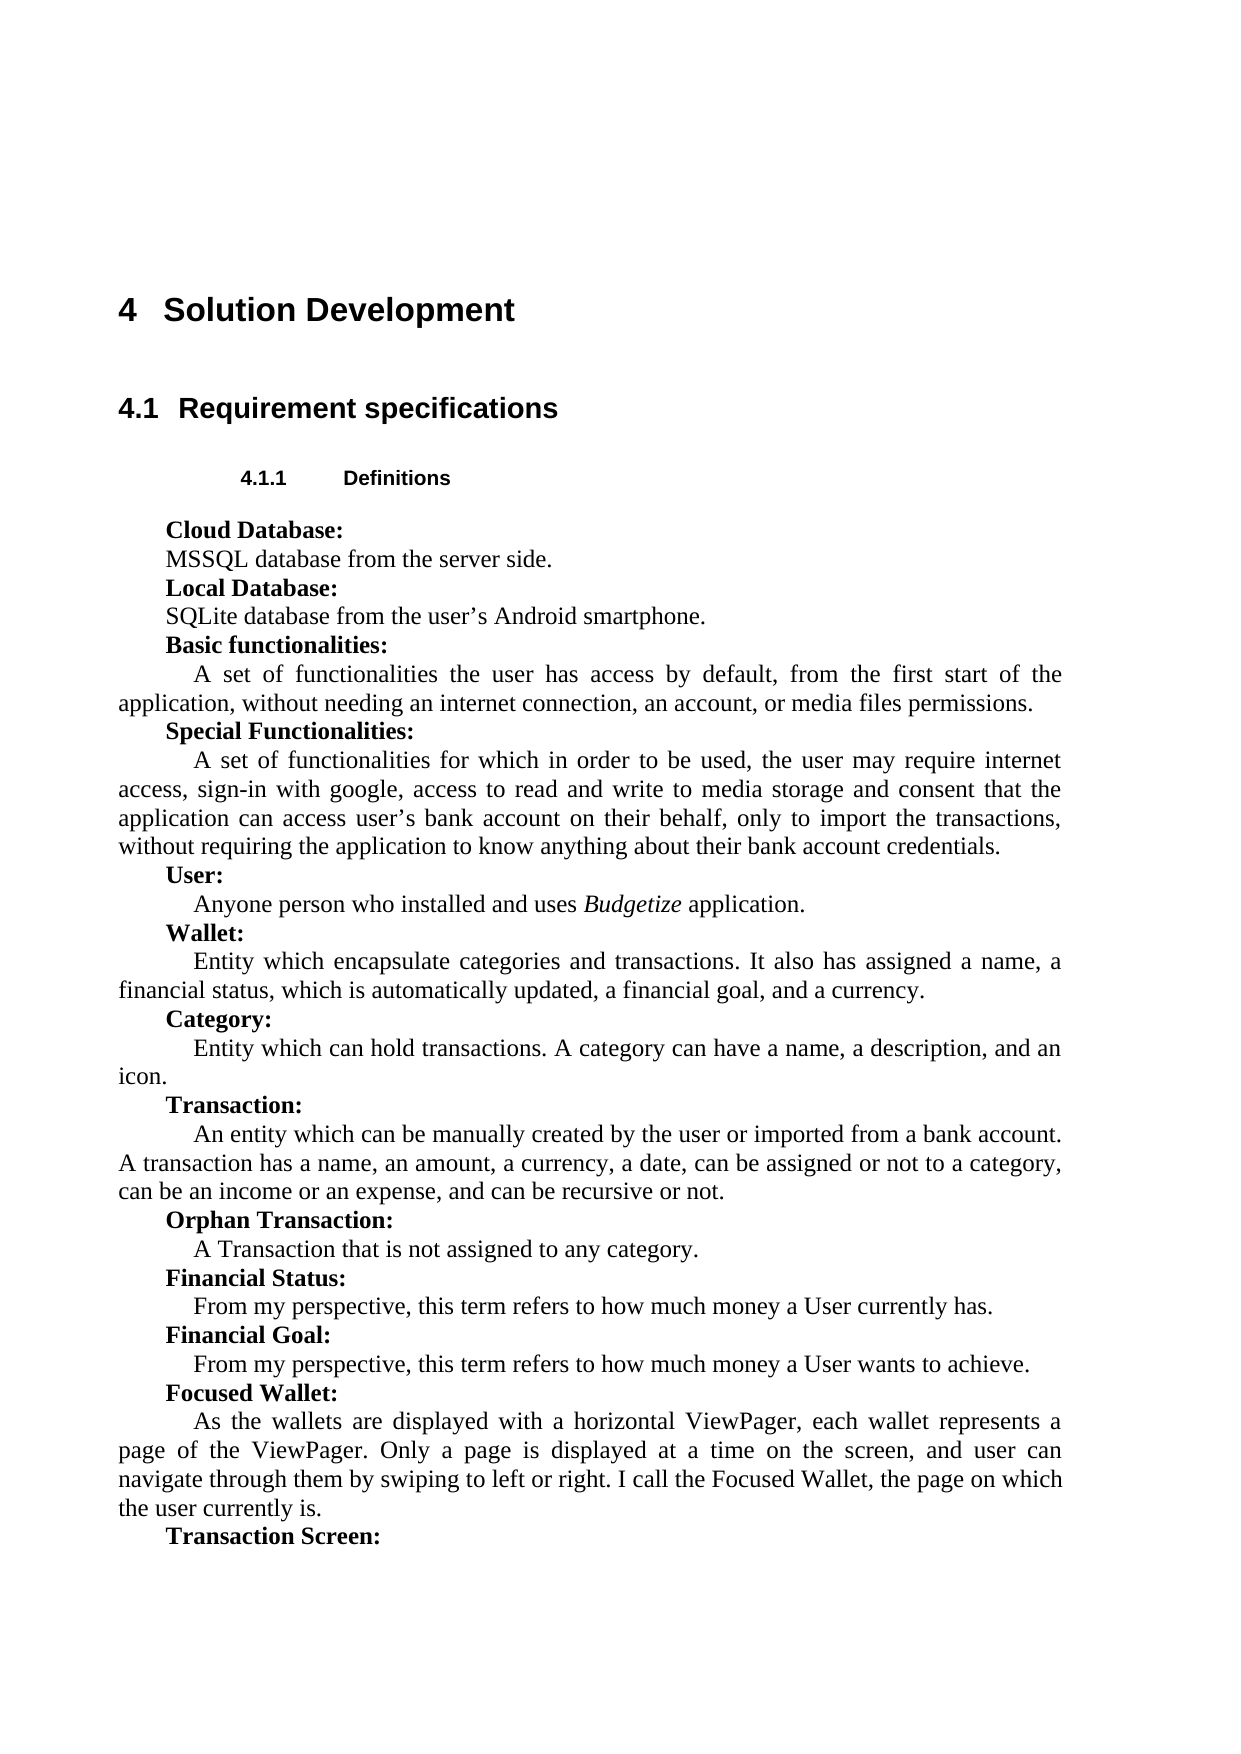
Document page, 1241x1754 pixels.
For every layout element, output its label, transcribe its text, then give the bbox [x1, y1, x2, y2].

text An entity which can be manually created by the user or imported from a bank account. A transaction has a name, an amount, a currency, a date, can be assigned or not to a category, can be an income or an expense, and can be recursive or not. [118, 1119, 1063, 1205]
text Category: [118, 1004, 1063, 1033]
text Basic functionalities: [118, 630, 1063, 659]
text Transaction Screen: [118, 1521, 1063, 1550]
text Cloud Database: [118, 515, 1063, 544]
subtitle Definitions [193, 466, 1063, 490]
text Transaction: [118, 1090, 1063, 1119]
text Financial Status: [118, 1263, 1063, 1291]
text SQLite database from the user’s Android smartphone. [118, 601, 1063, 630]
text A Transaction that is not assigned to any category. [118, 1234, 1063, 1263]
text Orphan Transaction: [118, 1205, 1063, 1234]
subtitle Requirement specifications [118, 391, 1063, 424]
text A set of functionalities the user has access by default, from the first start of the application, without needing an internet connection, an account, or media files permissions. [118, 659, 1063, 716]
text Entity which can hold transactions. A category can have a name, a description, and an icon. [118, 1033, 1063, 1090]
text From my perspective, this term refers to how much money a User currently has. [118, 1291, 1063, 1320]
text MSSQL database from the server side. [118, 544, 1063, 573]
text Financial Goal: [118, 1320, 1063, 1349]
text Focused Wallet: [118, 1378, 1063, 1406]
text Entity which encapsulate categories and transactions. It also has assigned a name, a financial status, which is automatically updated, a financial goal, and a currency. [118, 946, 1063, 1004]
subtitle Solution Development [118, 290, 1063, 328]
text From my perspective, this term refers to how much money a User wants to achieve. [118, 1349, 1063, 1378]
text User: [118, 860, 1063, 889]
text Special Functionalities: [118, 716, 1063, 745]
text Anyone person who installed and uses Budgetize application. [118, 889, 1063, 918]
text Local Database: [118, 573, 1063, 601]
text Wallet: [118, 918, 1063, 946]
text A set of functionalities for which in order to be used, the user may require internet access, sign-in with google, access to read and write to media storage and consent that the application can access user’s bank account on their behalf, only to import the transactions, without requiring the application to know anything about their bank account credentials. [118, 745, 1063, 860]
text As the wallets are displayed with a horizontal ViewPager, each wallet represents a page of the ViewPager. Only a page is displayed at a time on the screen, and user can navigate through them by swiping to left or right. I call the Focused Wallet, the page on which the user currently is. [118, 1406, 1063, 1521]
